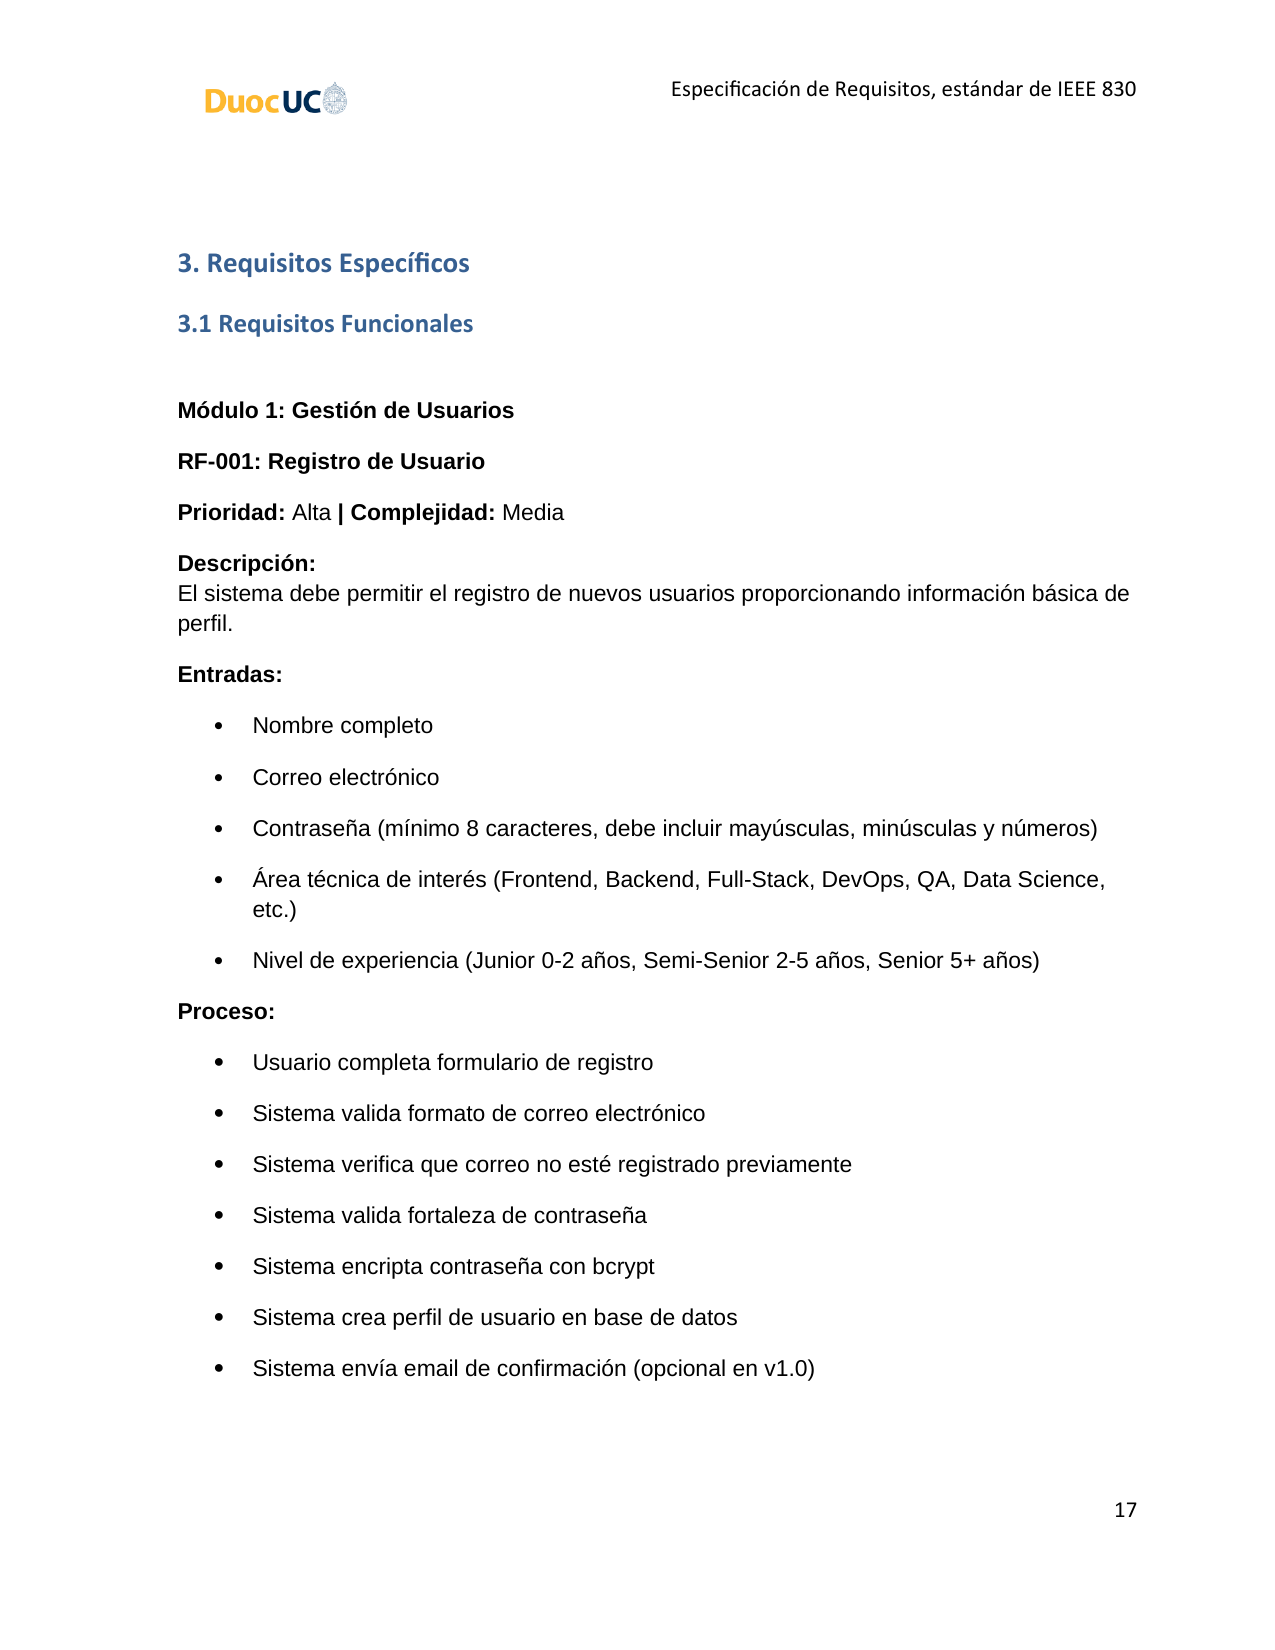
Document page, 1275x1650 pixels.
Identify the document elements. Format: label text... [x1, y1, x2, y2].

text Descripción: El sistema debe permitir el registro de nuevos usuarios proporcionando información básica de perfil. [177, 550, 1137, 637]
text Prioridad: Alta | Complejidad: Media [177, 499, 1137, 525]
list Sistema verifica que correo no esté registrado previamente [215, 1151, 1137, 1177]
text RF-001: Registro de Usuario [177, 448, 1137, 474]
list Contraseña (mínimo 8 caracteres, debe incluir mayúsculas, minúsculas y números) [215, 814, 1137, 841]
list Sistema envía email de confirmación (opcional en v1.0) [215, 1355, 1137, 1382]
list Sistema valida formato de correo electrónico [215, 1100, 1137, 1126]
list Usuario completa formulario de registro [215, 1049, 1137, 1075]
list Nivel de experiencia (Junior 0-2 años, Semi-Senior 2-5 años, Senior 5+ años) [215, 947, 1137, 973]
text Módulo 1: Gestión de Usuarios [177, 397, 1137, 423]
picture [198, 78, 352, 117]
list Correo electrónico [215, 763, 1137, 790]
text Proceso: [177, 998, 1137, 1024]
list Área técnica de interés (Frontend, Backend, Full-Stack, DevOps, QA, Data Science, etc.) [215, 866, 1137, 922]
subtitle 3. Requisitos Específicos [177, 244, 1137, 280]
list Sistema crea perfil de usuario en base de datos [215, 1304, 1137, 1331]
list Sistema encripta contraseña con bcrypt [215, 1253, 1137, 1279]
text Entradas: [177, 661, 1137, 688]
subtitle 3.1 Requisitos Funcionales [177, 306, 1137, 339]
list Nombre completo [215, 712, 1137, 739]
list Sistema valida fortaleza de contraseña [215, 1202, 1137, 1228]
